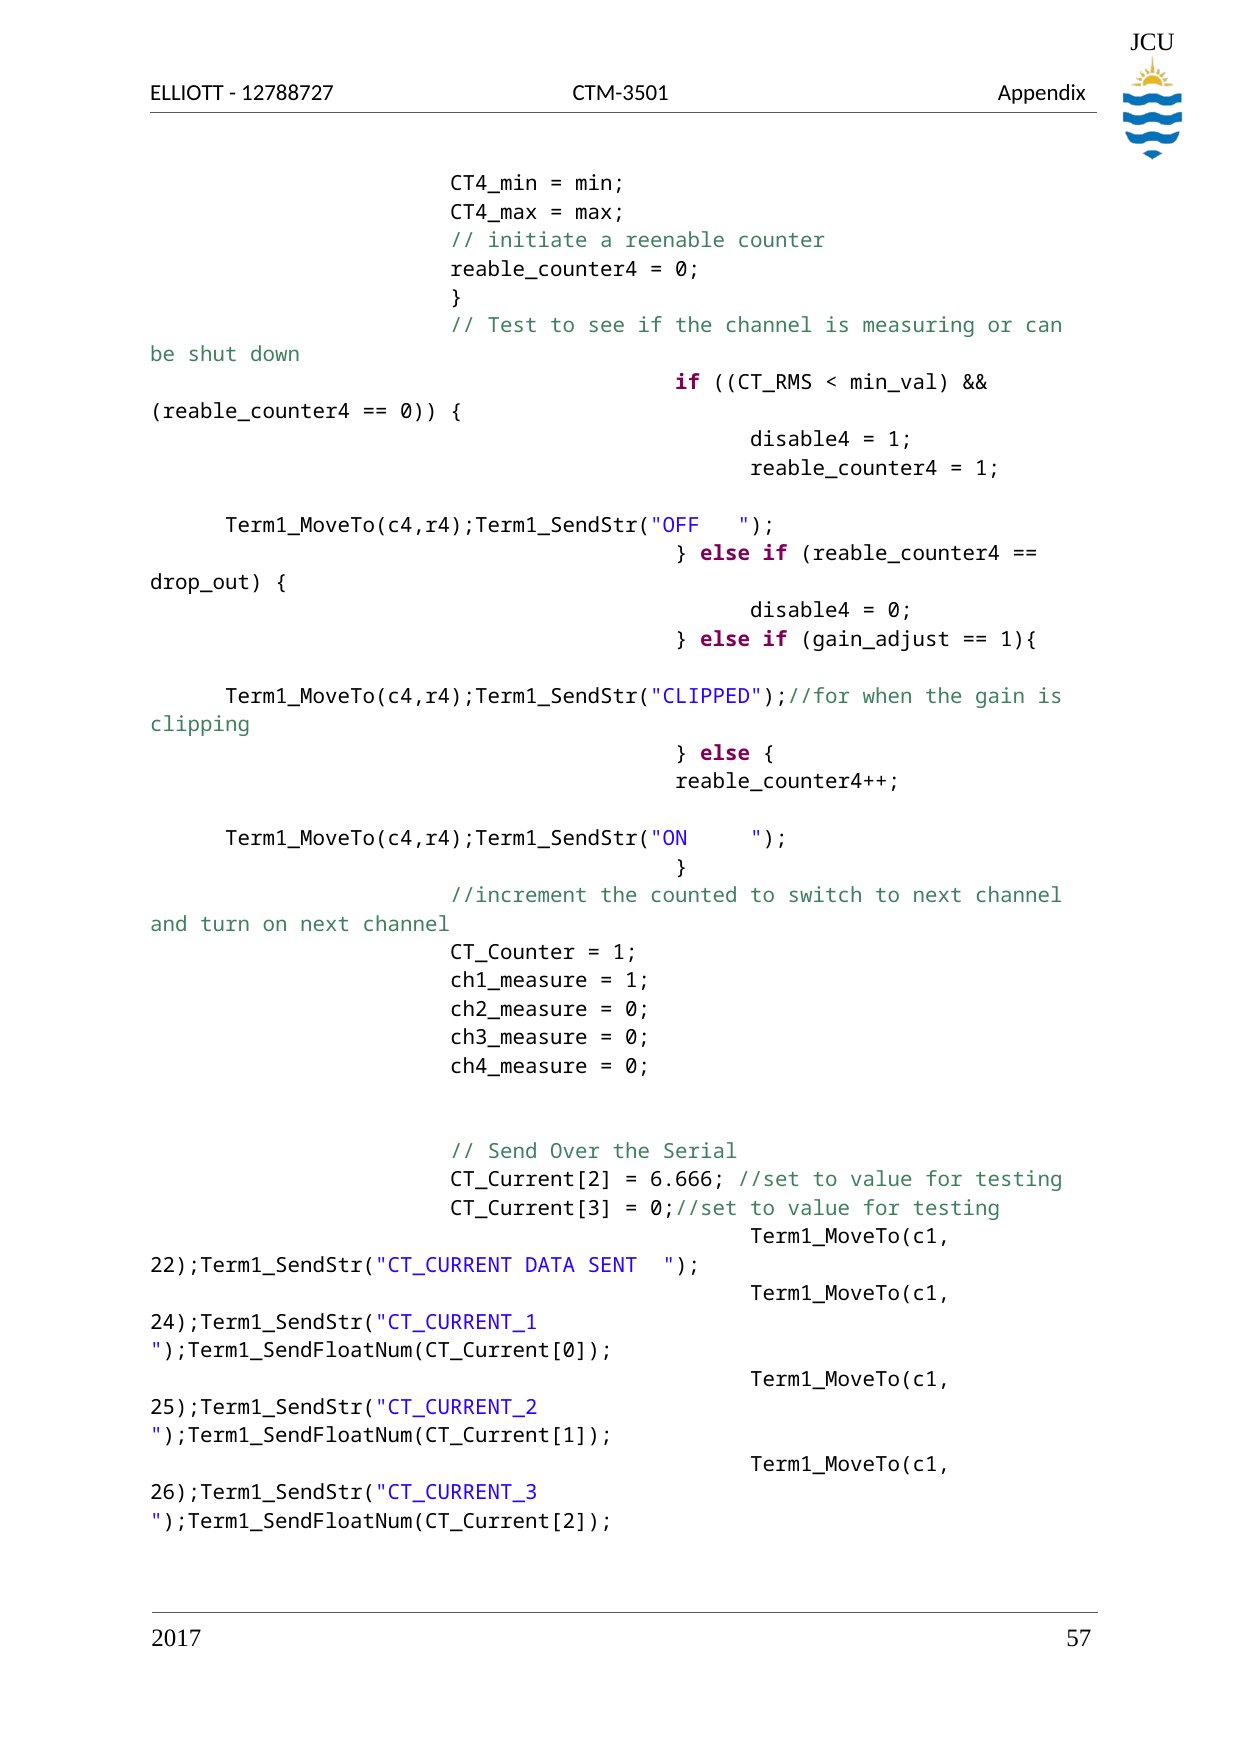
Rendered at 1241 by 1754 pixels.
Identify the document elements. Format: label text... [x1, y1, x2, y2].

text Term1_MoveTo(c4,r4);Term1_SendStr("CLIPPED");//for when the gain is clipping [150, 652, 1091, 738]
text CT_Current[2] = 6.666; //set to value for testing [150, 1164, 1091, 1193]
text Term1_MoveTo(c1, 24);Term1_SendStr("CT_CURRENT_1 ");Term1_SendFloatNum(CT_Current[0]); [150, 1278, 1091, 1364]
text Term1_MoveTo(c1, 25);Term1_SendStr("CT_CURRENT_2 ");Term1_SendFloatNum(CT_Current[1]); [150, 1364, 1091, 1449]
text ch2_measure = 0; [150, 994, 1091, 1022]
text // Test to see if the channel is measuring or can be shut down [150, 311, 1091, 367]
text } [150, 282, 1091, 311]
text // initiate a reenable counter [150, 225, 1091, 254]
text Term1_MoveTo(c1, 26);Term1_SendStr("CT_CURRENT_3 ");Term1_SendFloatNum(CT_Current[2]); [150, 1449, 1091, 1534]
text } else { [150, 738, 1091, 766]
text CT4_min = min; [150, 168, 1091, 197]
text // Send Over the Serial [150, 1136, 1091, 1164]
text //increment the counted to switch to next channel and turn on next channel [150, 880, 1091, 937]
text CT_Counter = 1; [150, 937, 1091, 966]
text Term1_MoveTo(c1, 22);Term1_SendStr("CT_CURRENT DATA SENT "); [150, 1221, 1091, 1278]
picture [1118, 53, 1188, 165]
text CT4_max = max; [150, 197, 1091, 225]
text ch4_measure = 0; [150, 1051, 1091, 1079]
text } [150, 852, 1091, 880]
text Term1_MoveTo(c4,r4);Term1_SendStr("OFF "); [150, 481, 1091, 538]
text ch1_measure = 1; [150, 966, 1091, 994]
text if ((CT_RMS < min_val) && (reable_counter4 == 0)) { [150, 367, 1091, 424]
text reable_counter4++; [150, 766, 1091, 794]
text reable_counter4 = 0; [150, 254, 1091, 282]
text ch3_measure = 0; [150, 1022, 1091, 1051]
text Term1_MoveTo(c4,r4);Term1_SendStr("ON "); [150, 794, 1091, 852]
text disable4 = 0; [150, 595, 1091, 624]
text reable_counter4 = 1; [150, 453, 1091, 481]
text } else if (reable_counter4 == drop_out) { [150, 538, 1091, 595]
text CT_Current[3] = 0;//set to value for testing [150, 1193, 1091, 1221]
text } else if (gain_adjust == 1){ [150, 624, 1091, 652]
text disable4 = 1; [150, 424, 1091, 453]
